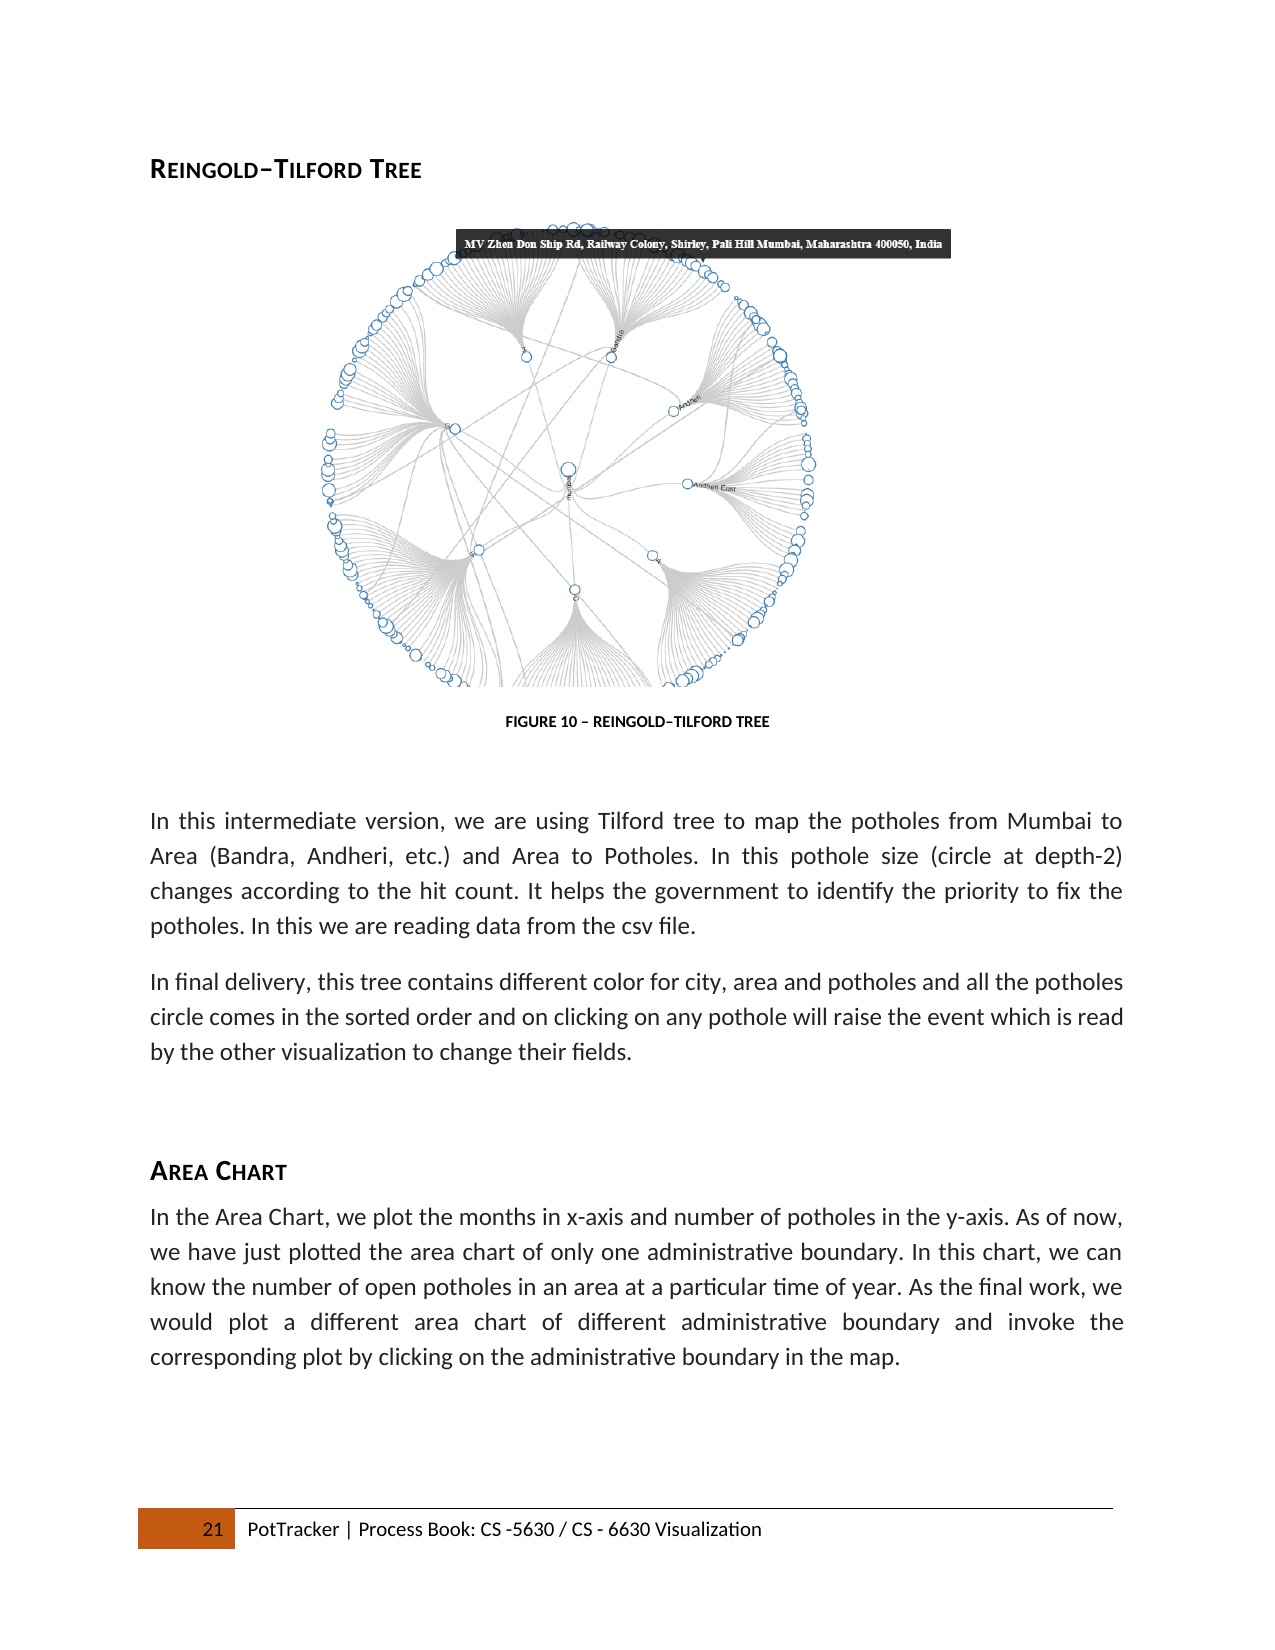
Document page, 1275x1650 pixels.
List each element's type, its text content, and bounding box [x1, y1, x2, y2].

subtitle Reingold–Tilford Tree [150, 150, 1125, 186]
text In the Area Chart, we plot the months in x-axis and number of potholes in the y-axis. As of now, we have just plotted the area chart of only one administrative boundary. In this chart, we can know the number of open potholes in an area at a particular time of year. As the final work, we would plot a different area chart of different administrative boundary and invoke the corresponding plot by clicking on the administrative boundary in the map. [150, 1201, 1125, 1372]
text In this intermediate version, we are using Tilford tree to map the potholes from Mumbai to Area (Bandra, Andheri, etc.) and Area to Potholes. In this pothole size (circle at depth-2) changes according to the hit count. It helps the government to identify the priority to fix the potholes. In this we are reading data from the csv file. [150, 806, 1125, 941]
subtitle Area Chart [150, 1152, 1125, 1188]
text Figure 10 – Reingold–Tilford Tree [150, 711, 1125, 732]
text In final delivery, this tree contains different color for city, area and potholes and all the potholes circle comes in the sorted order and on clicking on any pothole will raise the event which is read by the other visualization to change their fields. [150, 966, 1125, 1067]
picture [318, 199, 958, 687]
